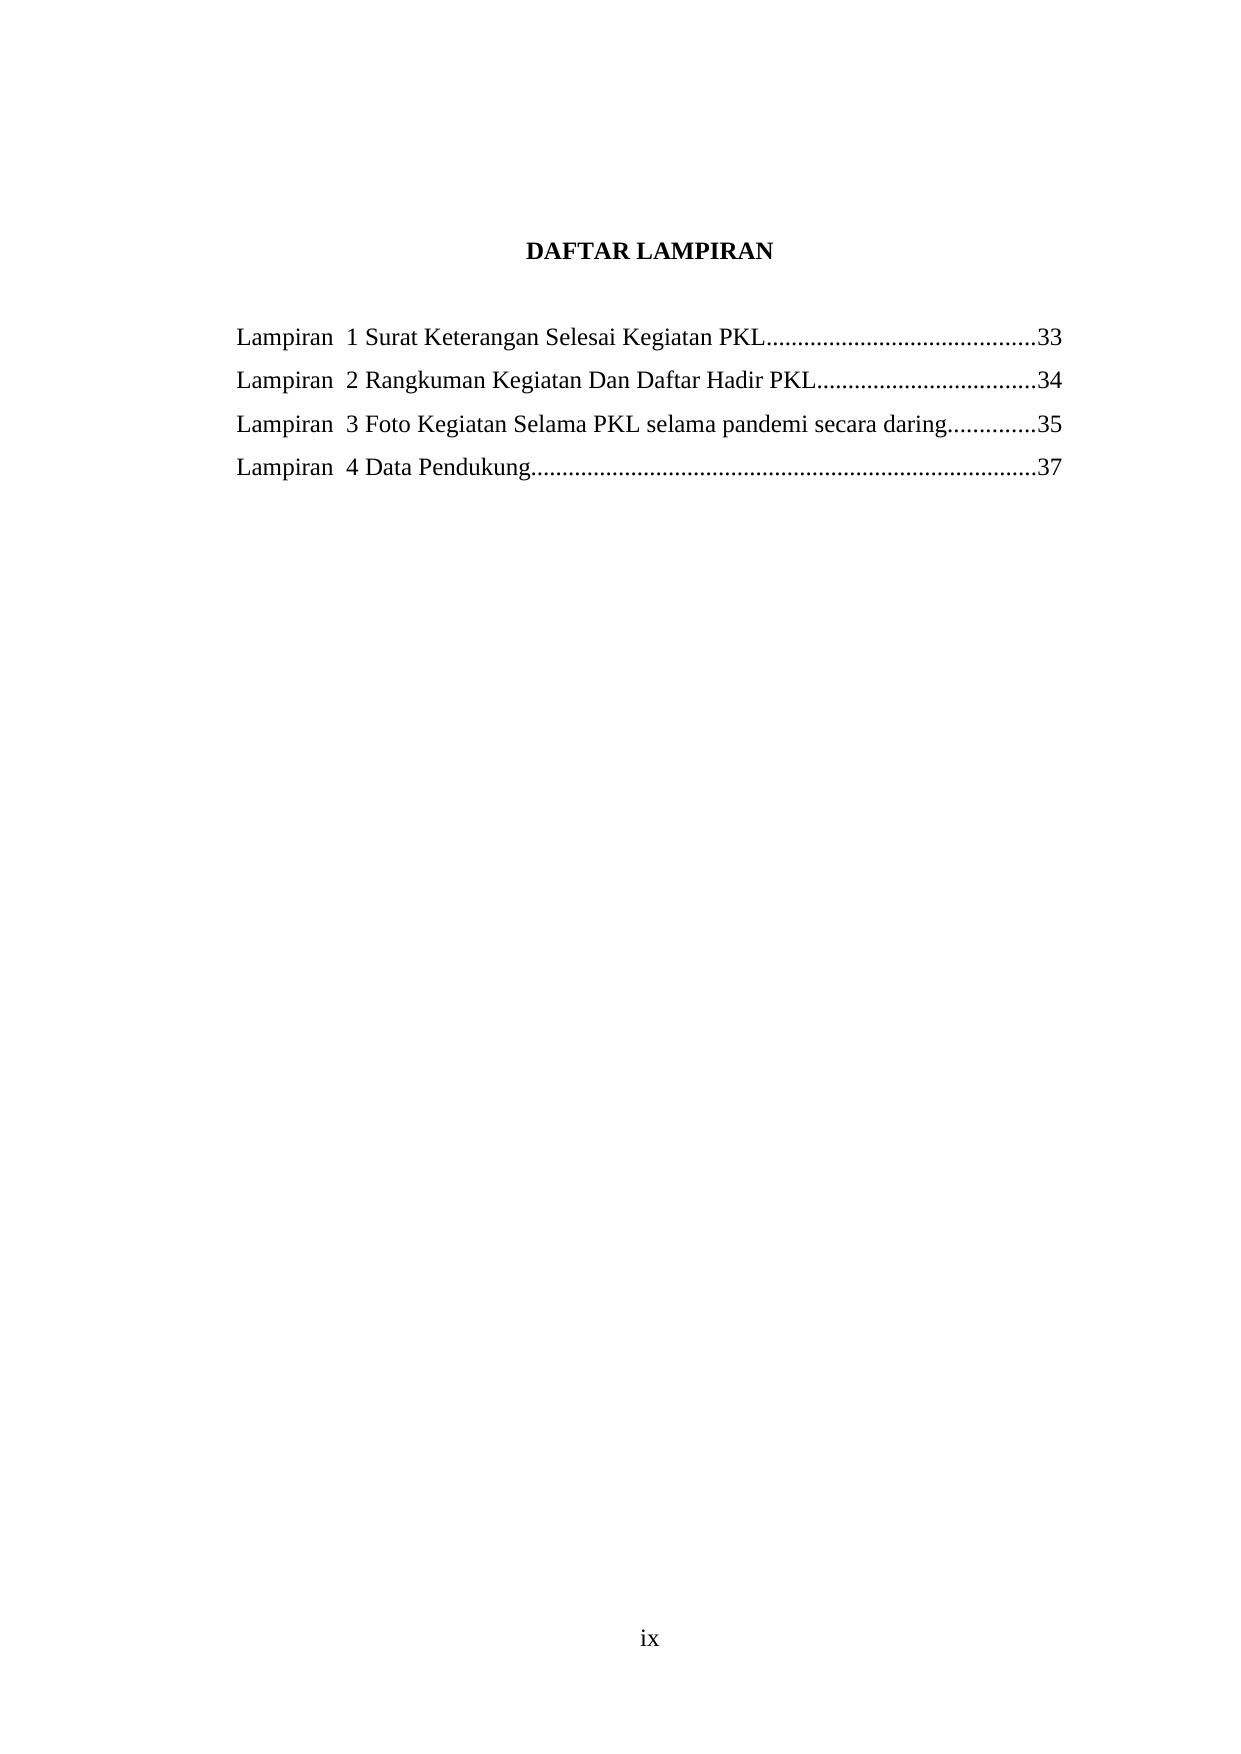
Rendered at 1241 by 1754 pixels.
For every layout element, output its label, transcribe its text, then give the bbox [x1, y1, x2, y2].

text Lampiran 2 Rangkuman Kegiatan Dan Daftar Hadir PKL 34 [236, 366, 1063, 394]
subtitle DAFTAR LAMPIRAN [236, 236, 1063, 265]
text Lampiran 1 Surat Keterangan Selesai Kegiatan PKL 33 [236, 322, 1063, 351]
text Lampiran 4 Data Pendukung 37 [236, 452, 1063, 481]
text Lampiran 3 Foto Kegiatan Selama PKL selama pandemi secara daring 35 [236, 409, 1063, 437]
